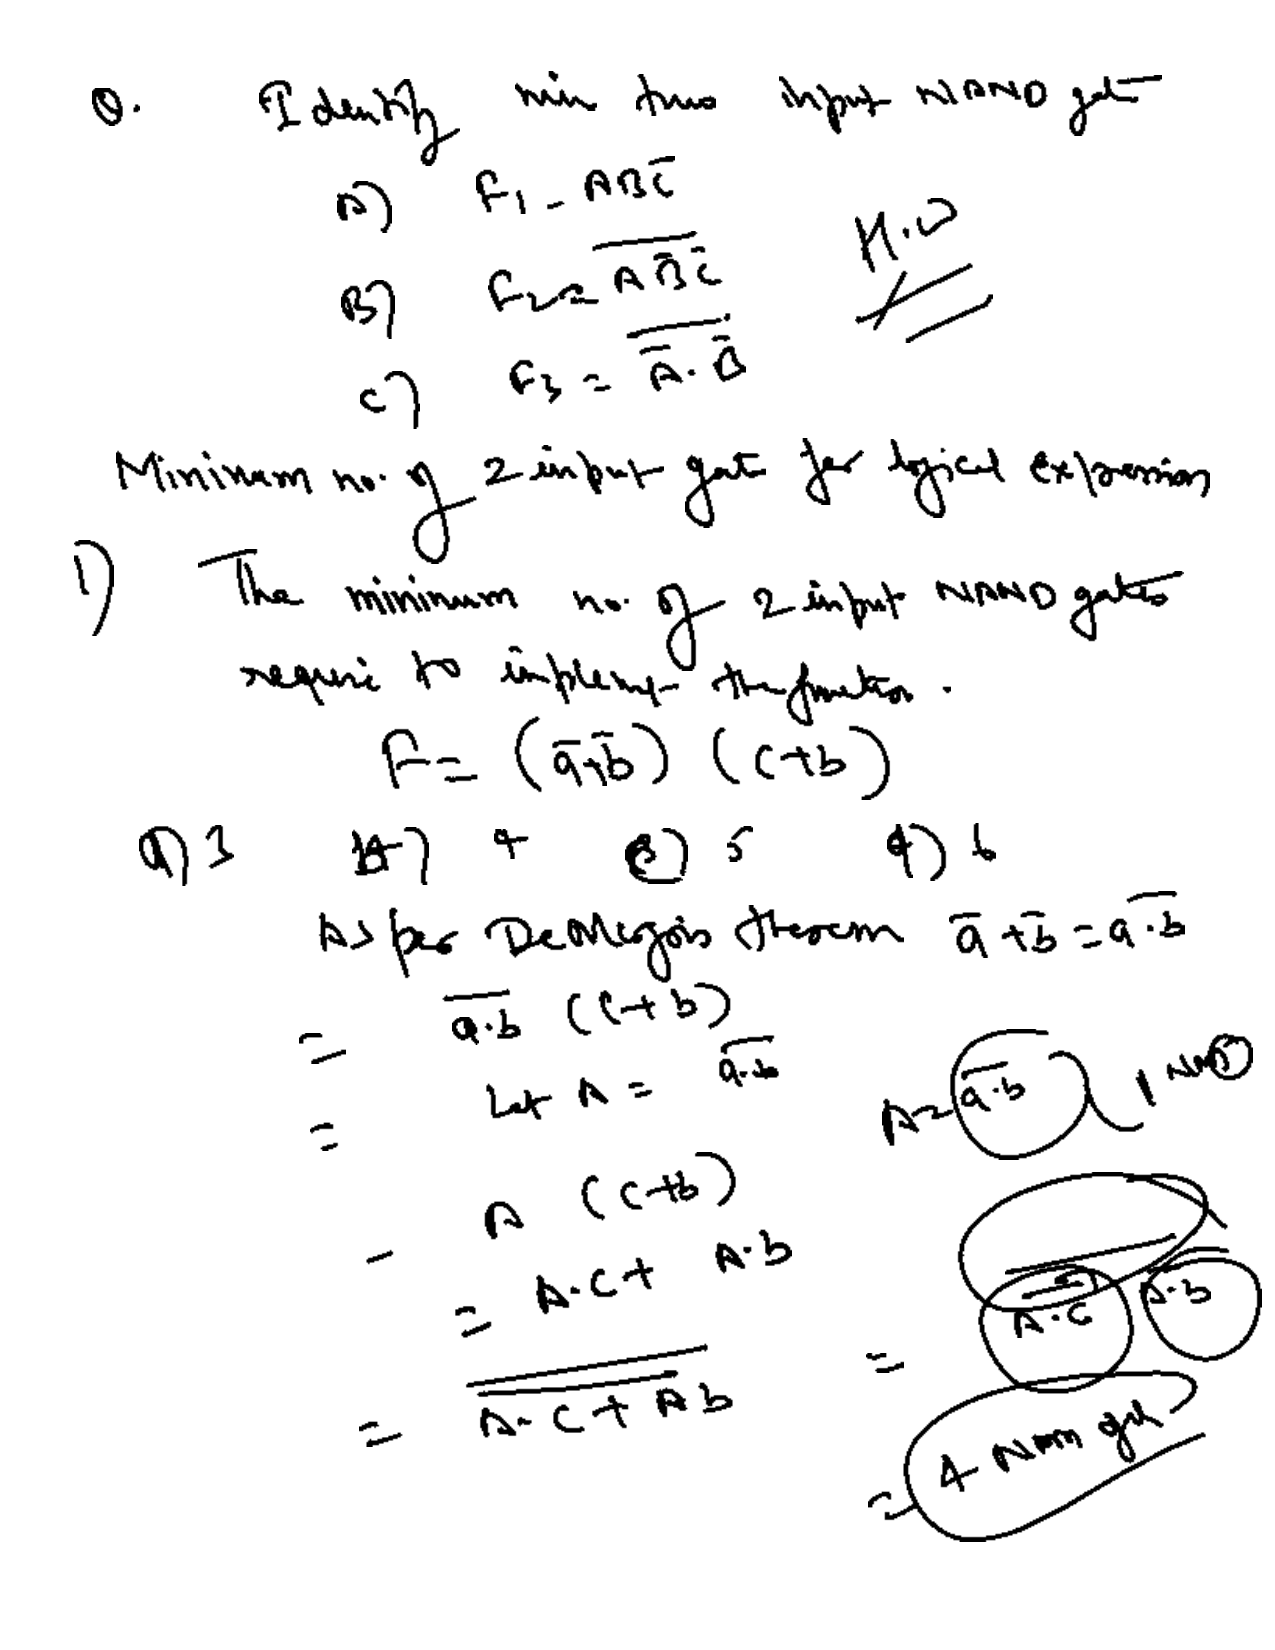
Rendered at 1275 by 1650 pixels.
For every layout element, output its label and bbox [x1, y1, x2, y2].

picture [949, 891, 1185, 958]
picture [337, 181, 392, 233]
picture [299, 905, 1253, 1160]
picture [116, 445, 1184, 800]
picture [341, 280, 395, 339]
picture [92, 88, 140, 126]
picture [866, 1172, 1262, 1542]
picture [352, 827, 429, 885]
picture [488, 231, 746, 404]
picture [779, 75, 1162, 136]
picture [476, 156, 675, 214]
picture [259, 79, 460, 166]
picture [888, 439, 1210, 518]
picture [74, 540, 114, 636]
picture [494, 829, 530, 859]
picture [636, 74, 716, 116]
picture [887, 823, 996, 881]
picture [360, 371, 420, 429]
picture [515, 71, 597, 111]
picture [625, 828, 688, 884]
picture [800, 438, 864, 505]
picture [359, 1152, 792, 1447]
picture [139, 825, 234, 886]
picture [685, 452, 766, 528]
picture [727, 826, 753, 862]
picture [855, 198, 993, 343]
